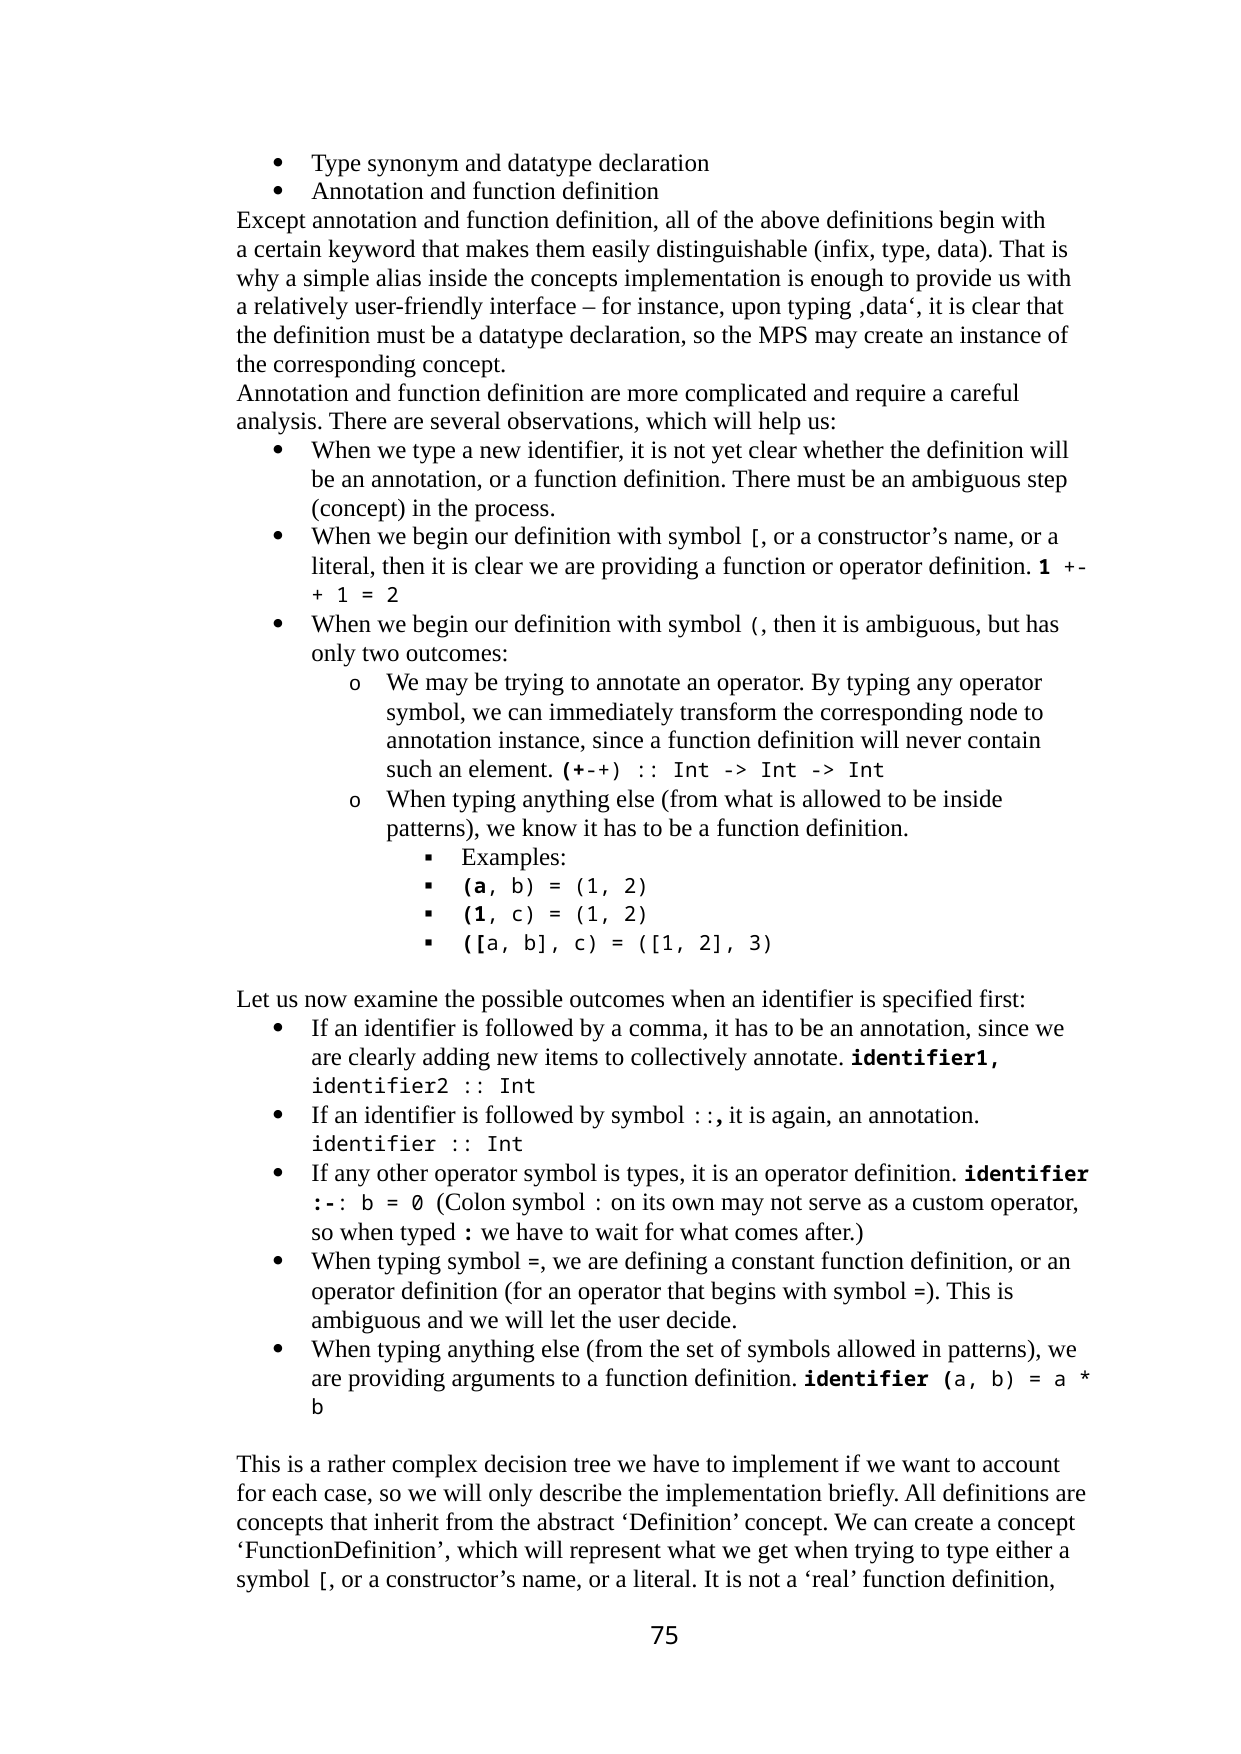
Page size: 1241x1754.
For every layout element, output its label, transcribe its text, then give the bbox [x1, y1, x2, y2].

list When we type a new identifier, it is not yet clear whether the definition will be an annotation, or a function definition. There must be an ambiguous step (concept) in the process. [274, 435, 1092, 521]
list If an identifier is followed by a comma, it has to be an annotation, since we are clearly adding new items to collectively annotate. identifier1, identifier2 :: Int [274, 1013, 1092, 1100]
list If an identifier is followed by symbol ::, it is again, an annotation. identifier :: Int [274, 1100, 1092, 1158]
list When typing anything else (from what is allowed to be inside patterns), we know it has to be a function definition. [349, 784, 1092, 842]
list Examples: [424, 842, 1092, 871]
list (a, b) = (1, 2) [424, 871, 1092, 899]
list ([a, b], c) = ([1, 2], 3) [424, 928, 1092, 956]
text Annotation and function definition are more complicated and require a careful analysis. There are several observations, which will help us: [236, 378, 1092, 435]
list (1, c) = (1, 2) [424, 899, 1092, 928]
text Let us now examine the possible outcomes when an identifier is specified first: [236, 984, 1092, 1013]
text Except annotation and function definition, all of the above definitions begin with a certain keyword that makes them easily distinguishable (infix, type, data). That is why a simple alias inside the concepts implementation is enough to provide us with a relatively user-friendly interface – for instance, upon typing ‚data‘, it is clear that the definition must be a datatype declaration, so the MPS may create an instance of the corresponding concept. [236, 205, 1092, 378]
list When we begin our definition with symbol [, or a constructor’s name, or a literal, then it is clear we are providing a function or operator definition. 1 +-+ 1 = 2 [274, 521, 1092, 609]
list We may be trying to annotate an operator. By typing any operator symbol, we can immediately transform the corresponding node to annotation instance, since a function definition will never contain such an element. (+-+) :: Int -> Int -> Int [349, 667, 1092, 784]
list Annotation and function definition [274, 176, 1092, 205]
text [236, 1449, 1092, 1594]
list When typing anything else (from the set of symbols allowed in patterns), we are providing arguments to a function definition. identifier (a, b) = a * b [274, 1334, 1092, 1421]
list When we begin our definition with symbol (, then it is ambiguous, but has only two outcomes: [274, 609, 1092, 667]
list If any other operator symbol is types, it is an operator definition. identifier :-: b = 0 (Colon symbol : on its own may not serve as a custom operator, so when typed : we have to wait for what comes after.) [274, 1158, 1092, 1246]
list When typing symbol =, we are defining a constant function definition, or an operator definition (for an operator that begins with symbol =). This is ambiguous and we will let the user decide. [274, 1246, 1092, 1334]
list Type synonym and datatype declaration [274, 148, 1092, 176]
